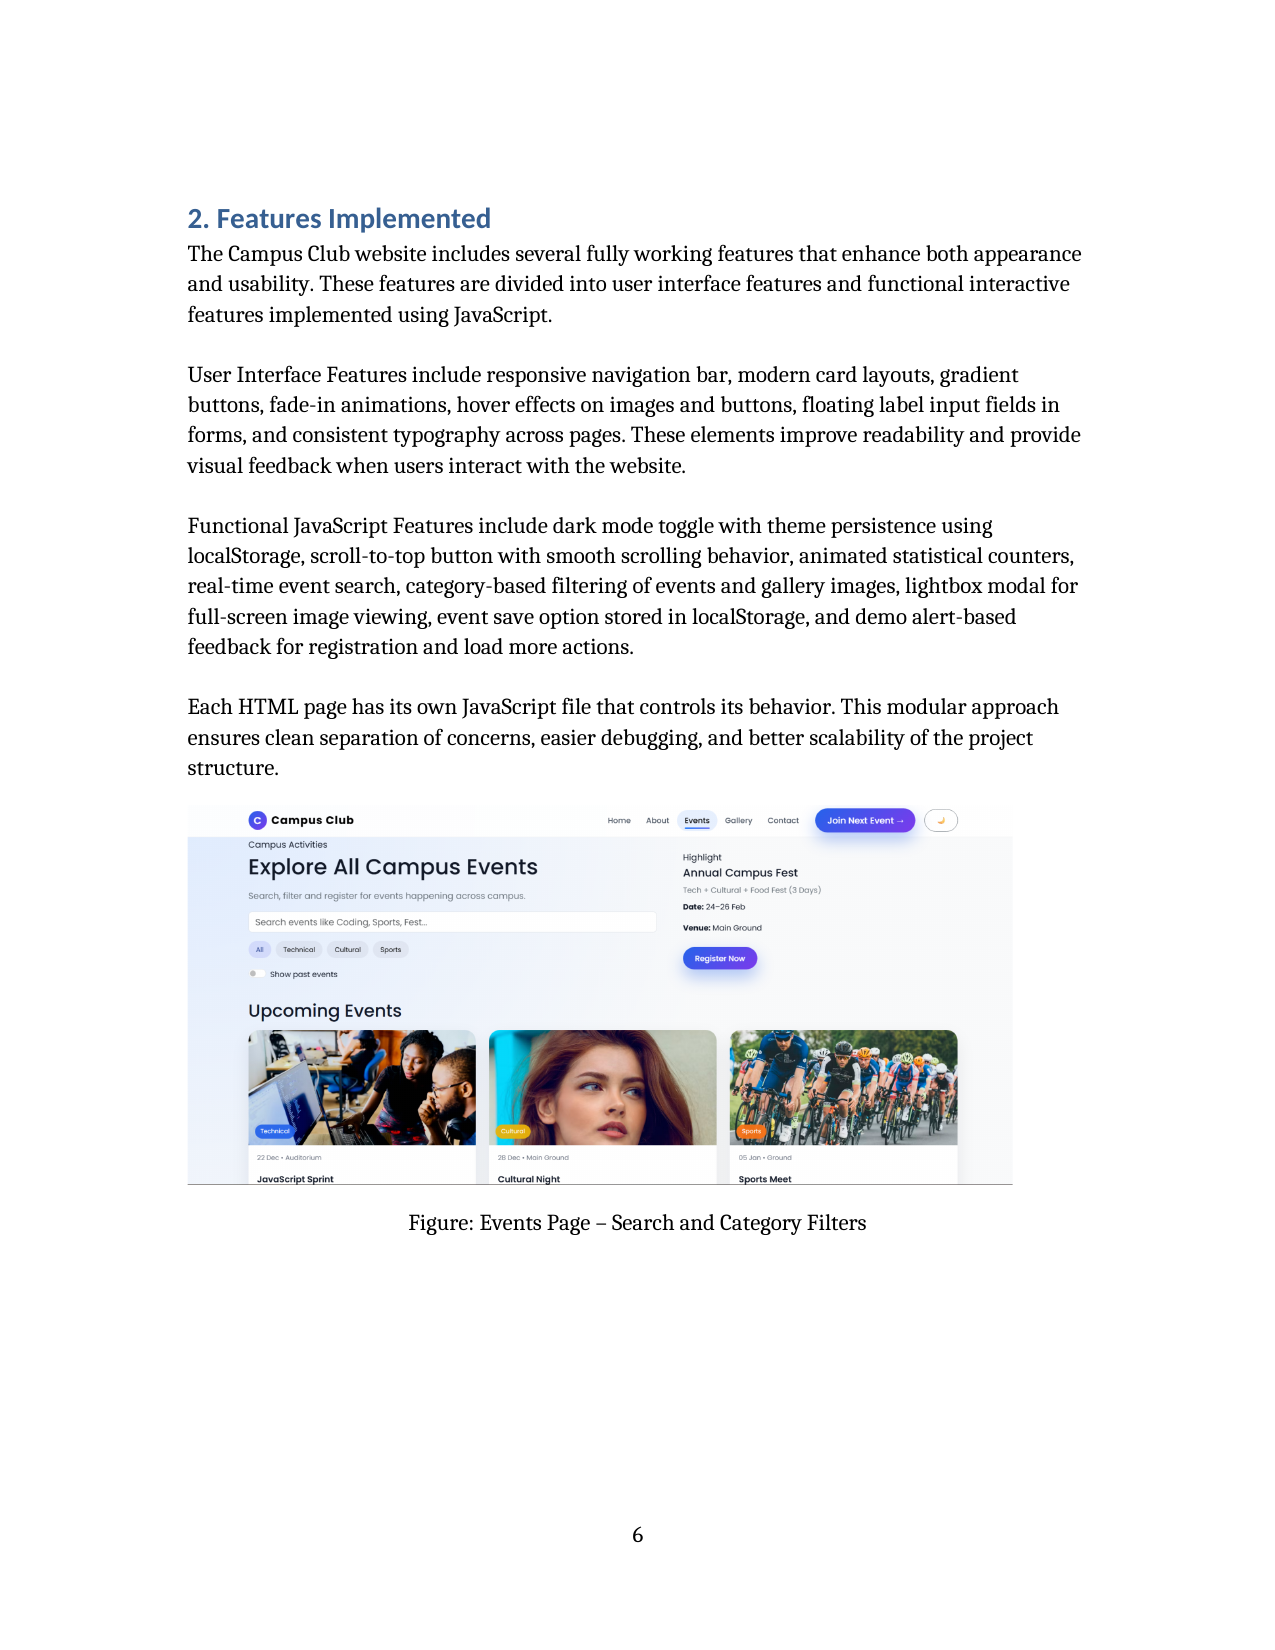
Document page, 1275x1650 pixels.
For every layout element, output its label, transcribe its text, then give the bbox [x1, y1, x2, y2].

text The Campus Club website includes several fully working features that enhance both appearance and usability. These features are divided into user interface features and functional interactive features implemented using JavaScript. User Interface Features include responsive navigation bar, modern card layouts, gradient buttons, fade-in animations, hover effects on images and buttons, floating label input fields in forms, and consistent typography across pages. These elements improve readability and provide visual feedback when users interact with the website. Functional JavaScript Features include dark mode toggle with theme persistence using localStorage, scroll-to-top button with smooth scrolling behavior, animated statistical counters, real-time event search, category-based filtering of events and gallery images, lightbox modal for full-screen image viewing, event save option stored in localStorage, and demo alert-based feedback for registration and load more actions. Each HTML page has its own JavaScript file that controls its behavior. This modular approach ensures clean separation of concerns, easier debugging, and better scalability of the project structure. [187, 241, 1087, 781]
subtitle 2. Features Implemented [187, 200, 1087, 236]
picture [187, 805, 1013, 1185]
text Figure: Events Page – Search and Category Filters [187, 1210, 1087, 1236]
